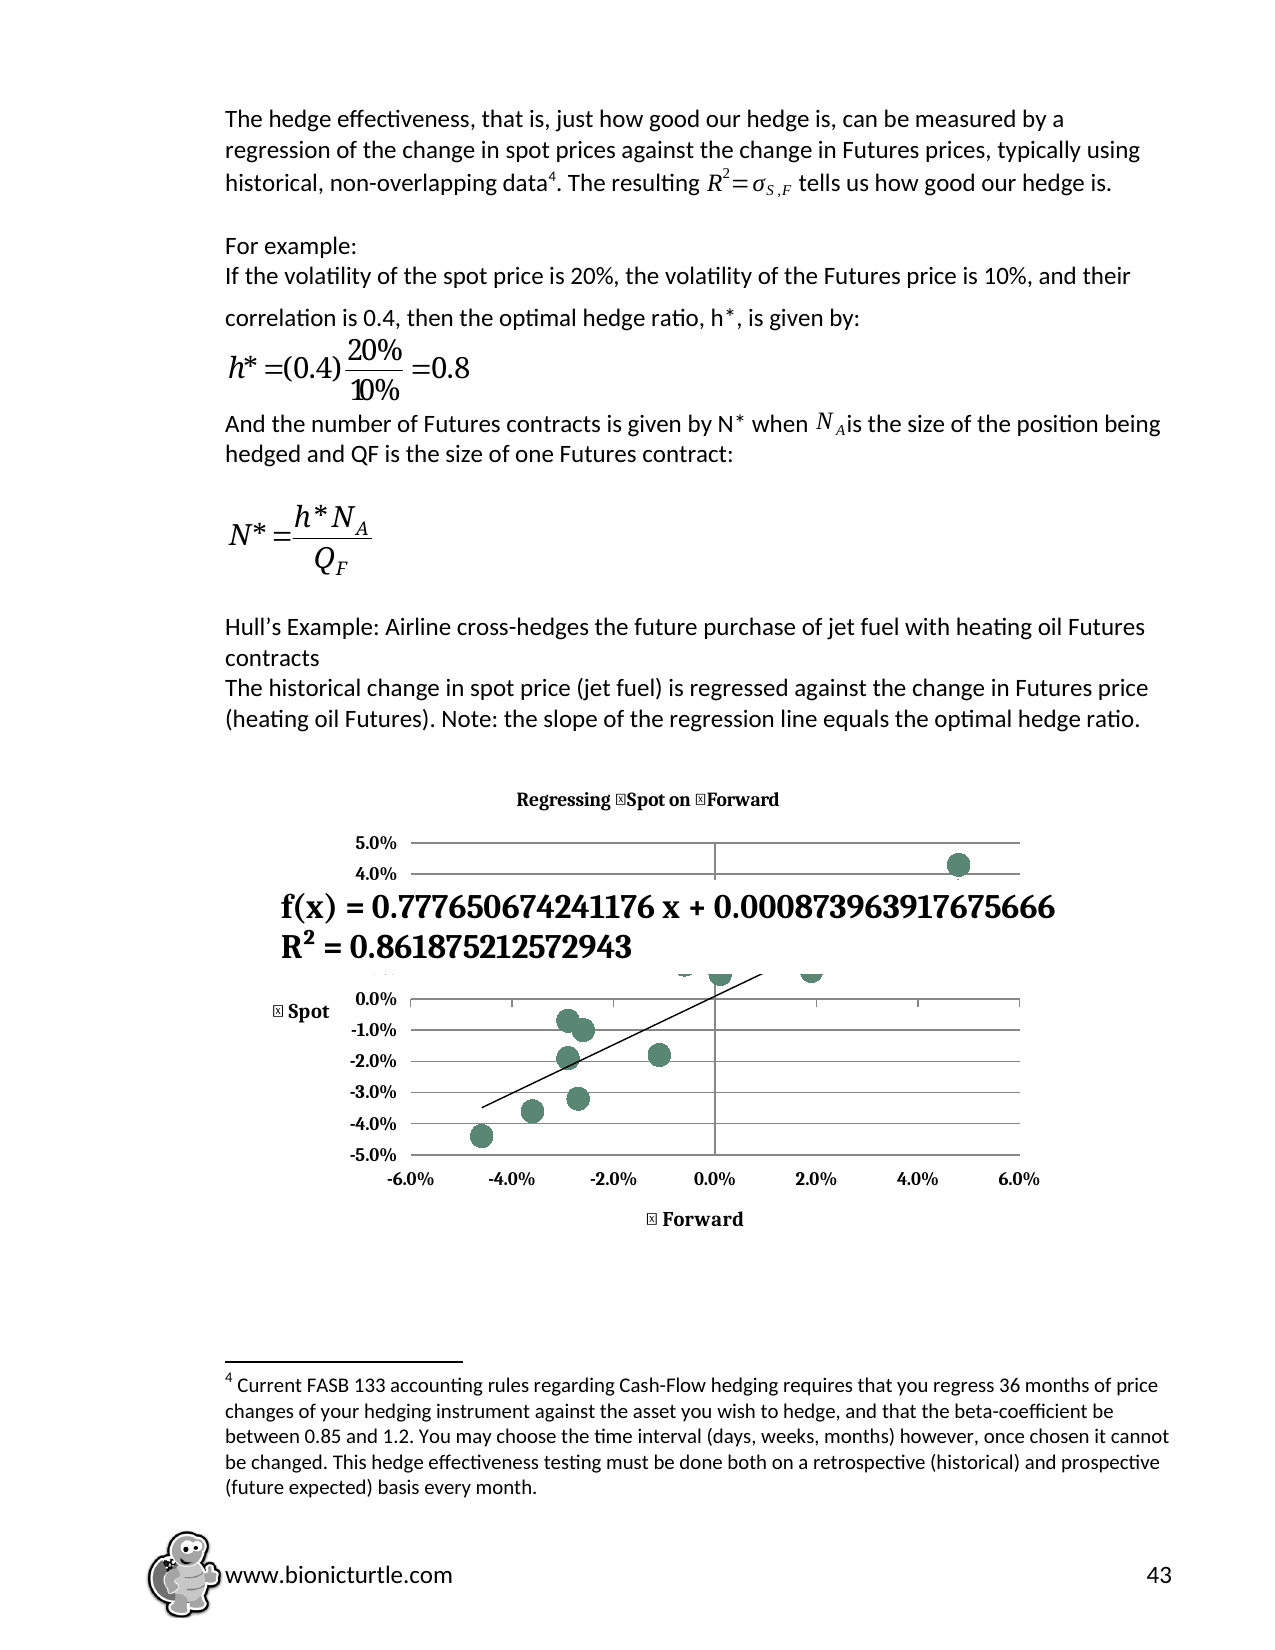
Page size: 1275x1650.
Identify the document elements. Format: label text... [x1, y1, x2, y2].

text For example: [225, 230, 1172, 261]
text Hull’s Example: Airline cross-hedges the future purchase of jet fuel with heating oil Futures contracts [225, 611, 1172, 672]
text And the number of Futures contracts is given by N* when is the size of the position being hedged and QF is the size of one Futures contract: [225, 407, 1172, 469]
text The hedge effectiveness, that is, just how good our hedge is, can be measured by a regression of the change in spot prices against the change in Futures prices, typically using historical, non-overlapping data. The resulting tells us how good our hedge is. [225, 103, 1172, 199]
text If the volatility of the spot price is 20%, the volatility of the Futures price is 10%, and their correlation is 0.4, then the optimal hedge ratio, h*, is given by: [225, 261, 1172, 332]
text The historical change in spot price (jet fuel) is regressed against the change in Futures price (heating oil Futures). Note: the slope of the regression line equals the optimal hedge ratio. [225, 672, 1172, 733]
